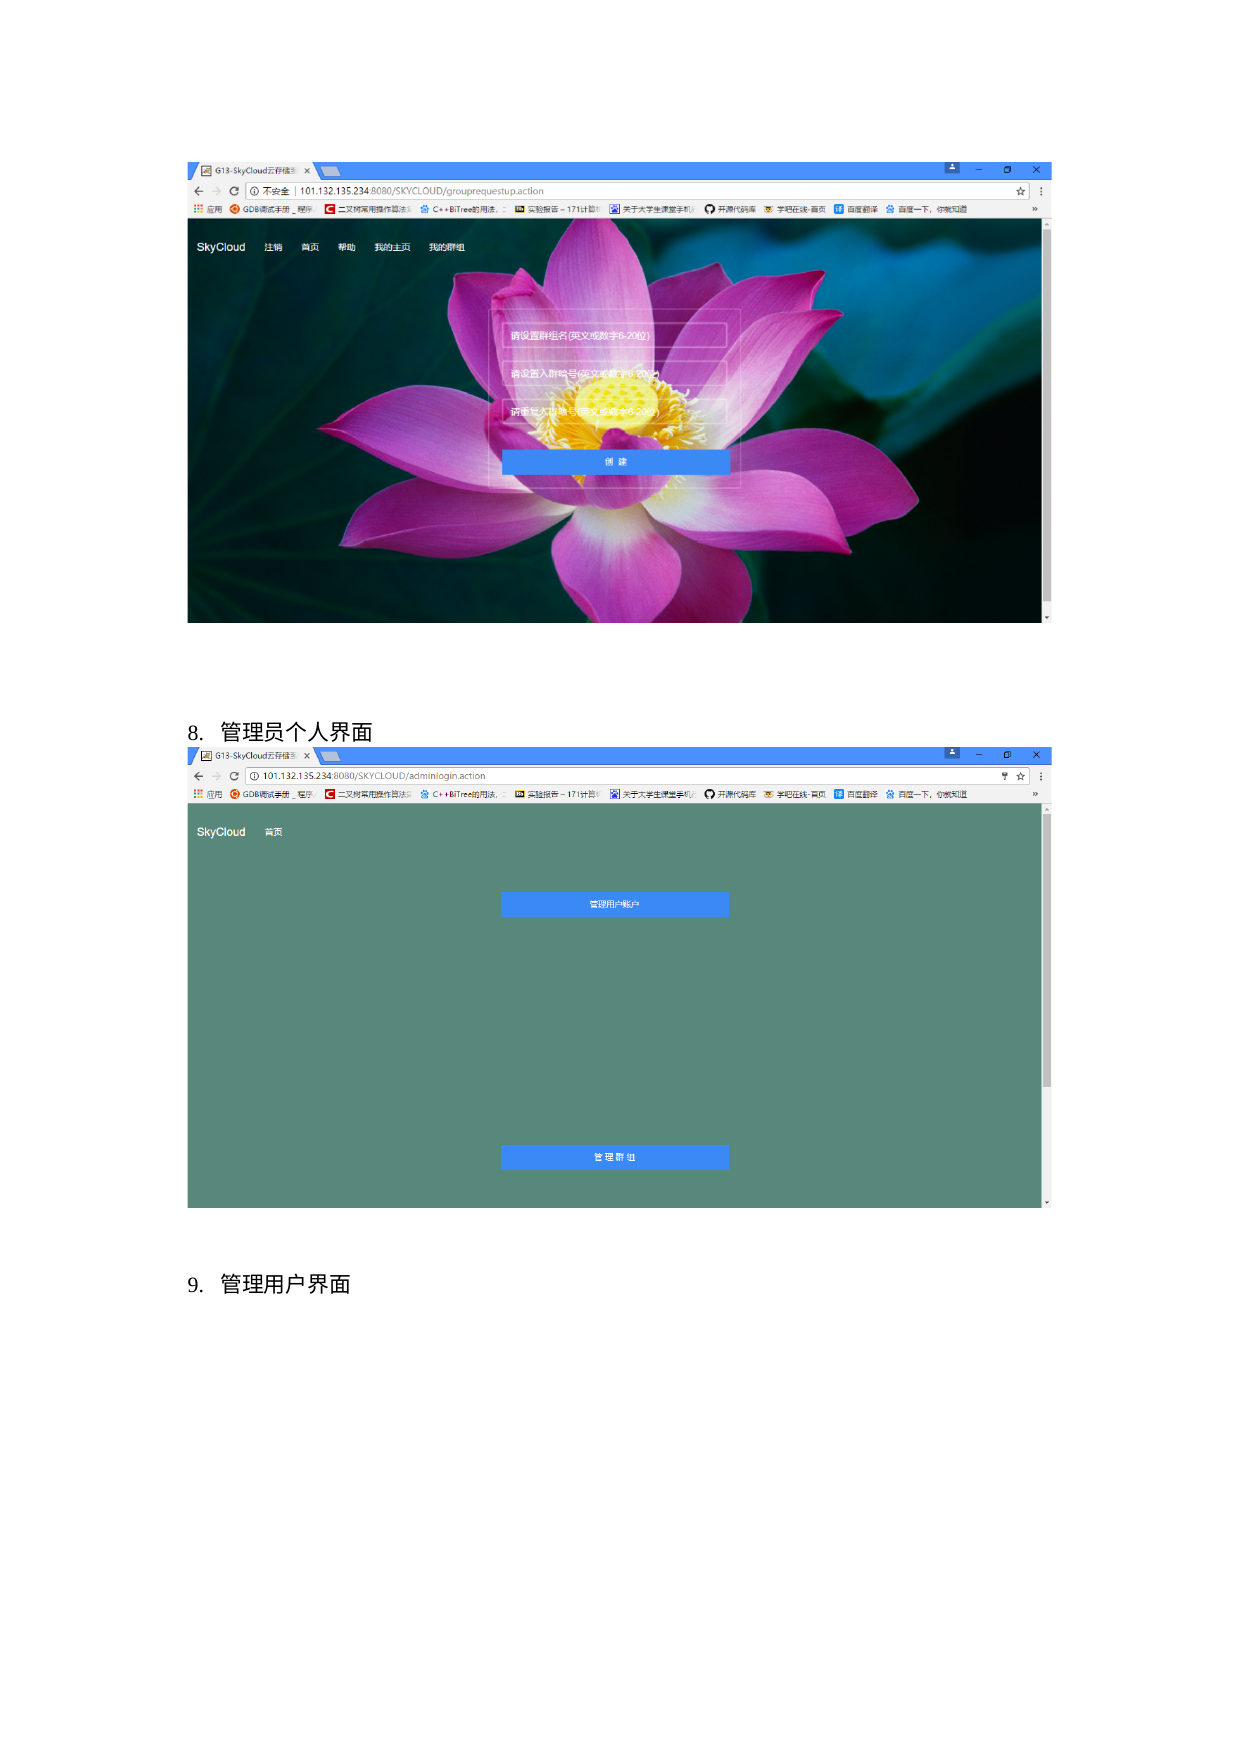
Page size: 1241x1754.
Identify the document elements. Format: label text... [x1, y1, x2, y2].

picture [187, 162, 1052, 623]
picture [187, 747, 1052, 1208]
list 管理员个人界面 [187, 714, 1053, 747]
list 管理用户界面 [187, 1267, 1053, 1299]
